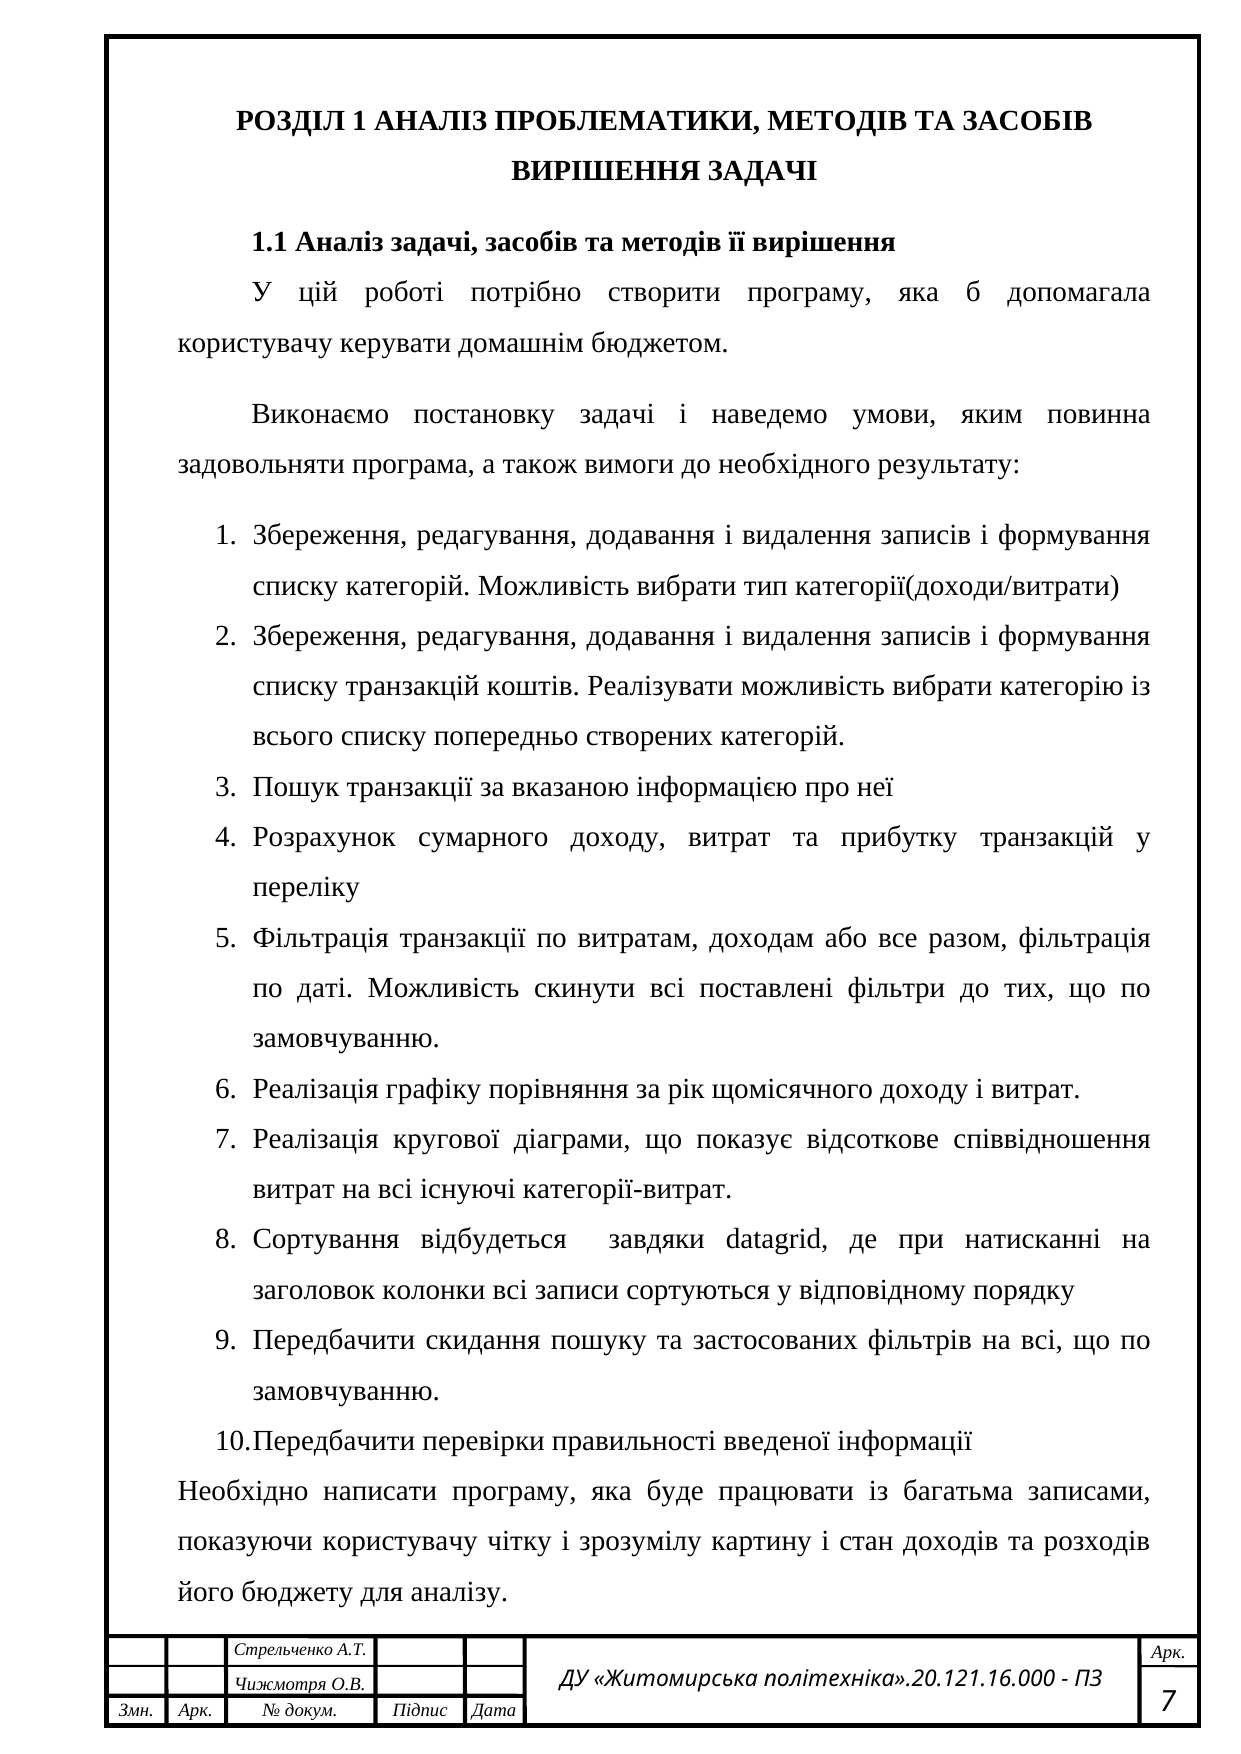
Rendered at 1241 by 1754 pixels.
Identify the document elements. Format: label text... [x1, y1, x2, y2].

subtitle 1.1 Аналіз задачі, засобів та методів її вирішення [177, 224, 1152, 258]
list Збереження, редагування, додавання і видалення записів і формування списку транзакцій коштів. Реалізувати можливість вибрати категорію із всього списку попередньо створених категорій. [215, 618, 1152, 752]
list Фільтрація транзакції по витратам, доходам або все разом, фільтрація по даті. Можливість скинути всі поставлені фільтри до тих, що по замовчуванню. [215, 920, 1152, 1054]
list Розрахунок сумарного доходу, витрат та прибутку транзакцій у переліку [215, 819, 1152, 903]
list Передбачити скидання пошуку та застосованих фільтрів на всі, що по замовчуванню. [215, 1322, 1152, 1406]
list Необхідно написати програму, яка буде працювати із багатьма записами, показуючи користувачу чітку і зрозумілу картину і стан доходів та розходів його бюджету для аналізу. [177, 1473, 1152, 1607]
subtitle РОЗДІЛ 1 АНАЛІЗ ПРОБЛЕМАТИКИ, МЕТОДІВ ТА ЗАСОБІВ ВИРІШЕННЯ ЗАДАЧІ [177, 103, 1152, 186]
text У цій роботі потрібно створити програму, яка б допомагала користувачу керувати домашнім бюджетом. [177, 274, 1152, 358]
list Збереження, редагування, додавання і видалення записів і формування списку категорій. Можливість вибрати тип категорії(доходи/витрати) [215, 517, 1152, 601]
text Виконаємо постановку задачі і наведемо умови, яким повинна задовольняти програма, а також вимоги до необхідного результату: [177, 396, 1152, 480]
list Сортування відбудеться завдяки datagrid, де при натисканні на заголовок колонки всі записи сортуються у відповідному порядку [215, 1222, 1152, 1306]
list Пошук транзакції за вказаною інформацією про неї [215, 769, 1152, 802]
list Реалізація кругової діаграми, що показує відсоткове співвідношення витрат на всі існуючі категорії-витрат. [215, 1121, 1152, 1205]
list Передбачити перевірки правильності введеної інформації [215, 1423, 1152, 1456]
list Реалізація графіку порівняння за рік щомісячного доходу і витрат. [215, 1071, 1152, 1104]
